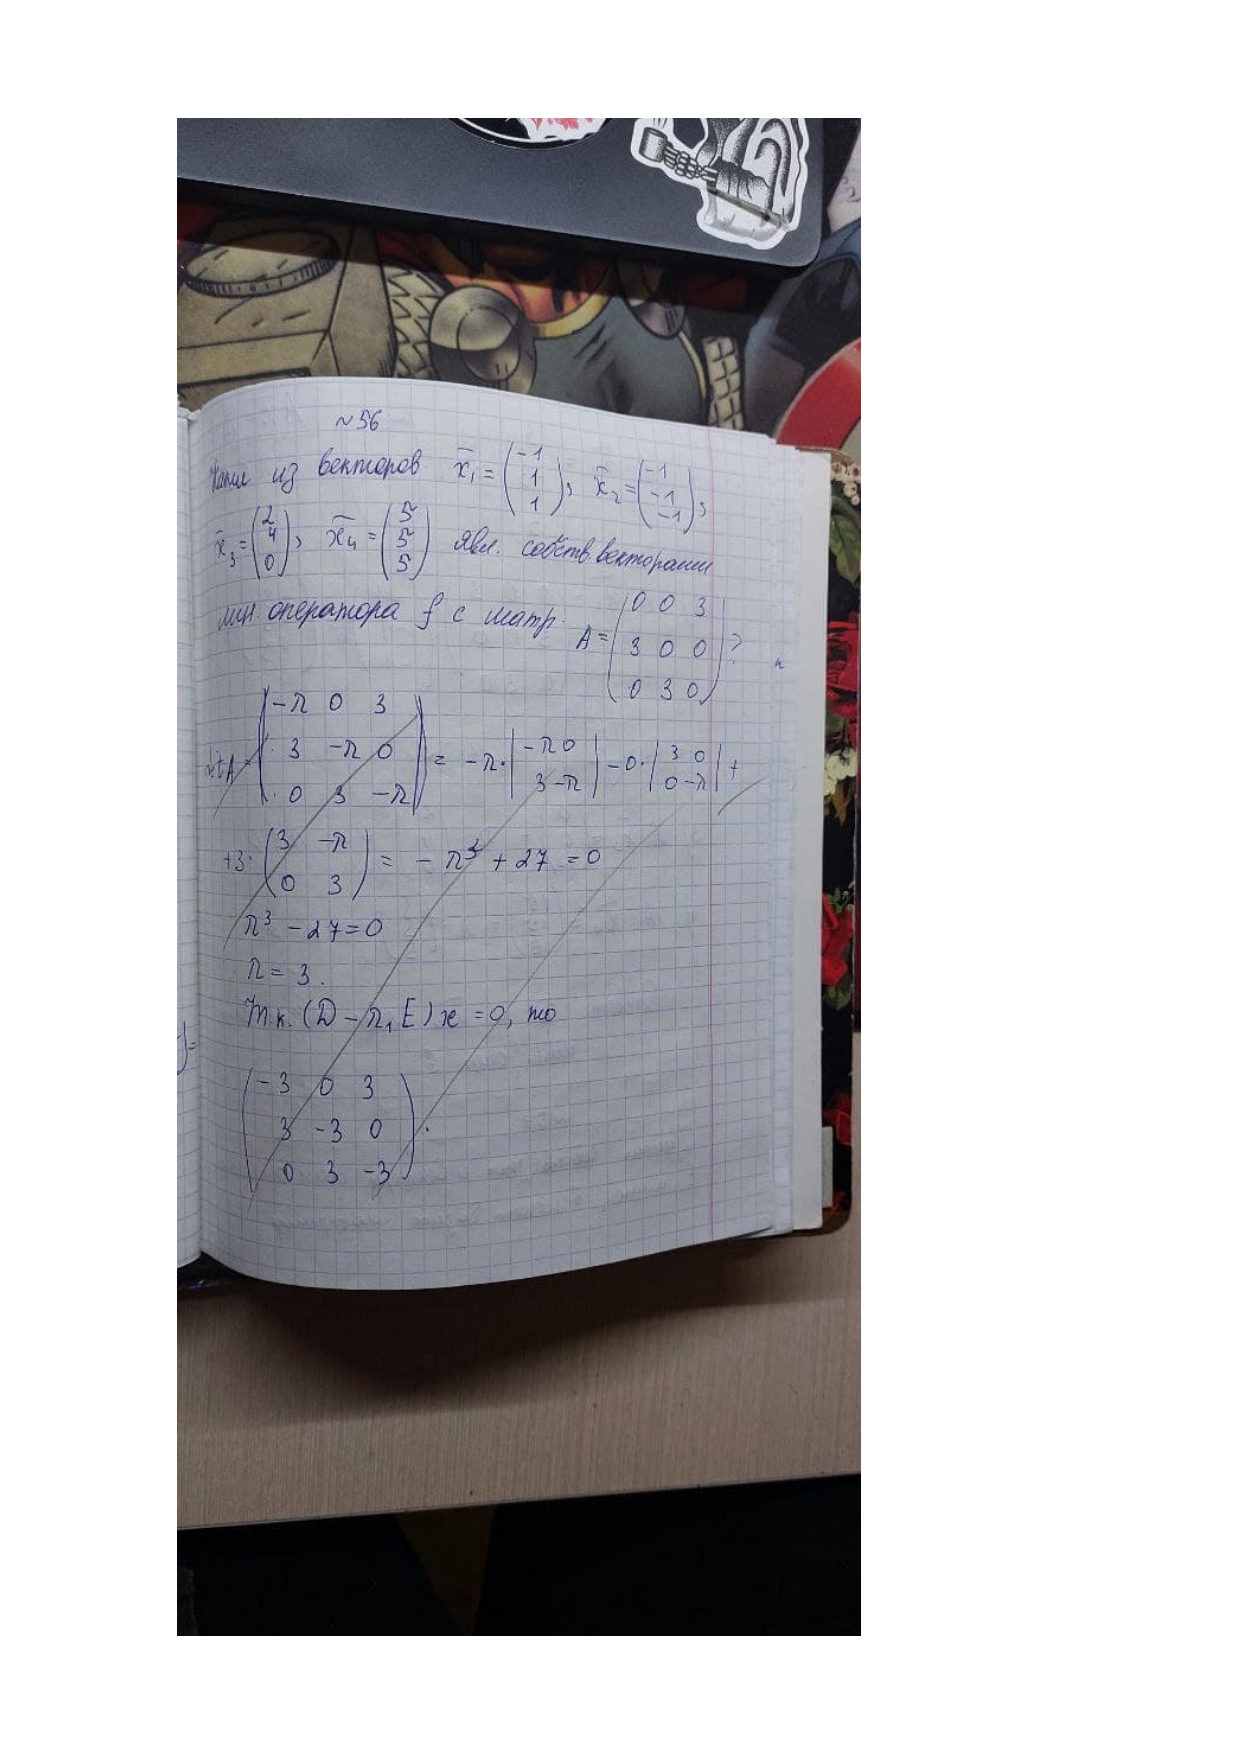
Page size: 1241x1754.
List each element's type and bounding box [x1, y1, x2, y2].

picture [177, 118, 861, 1636]
